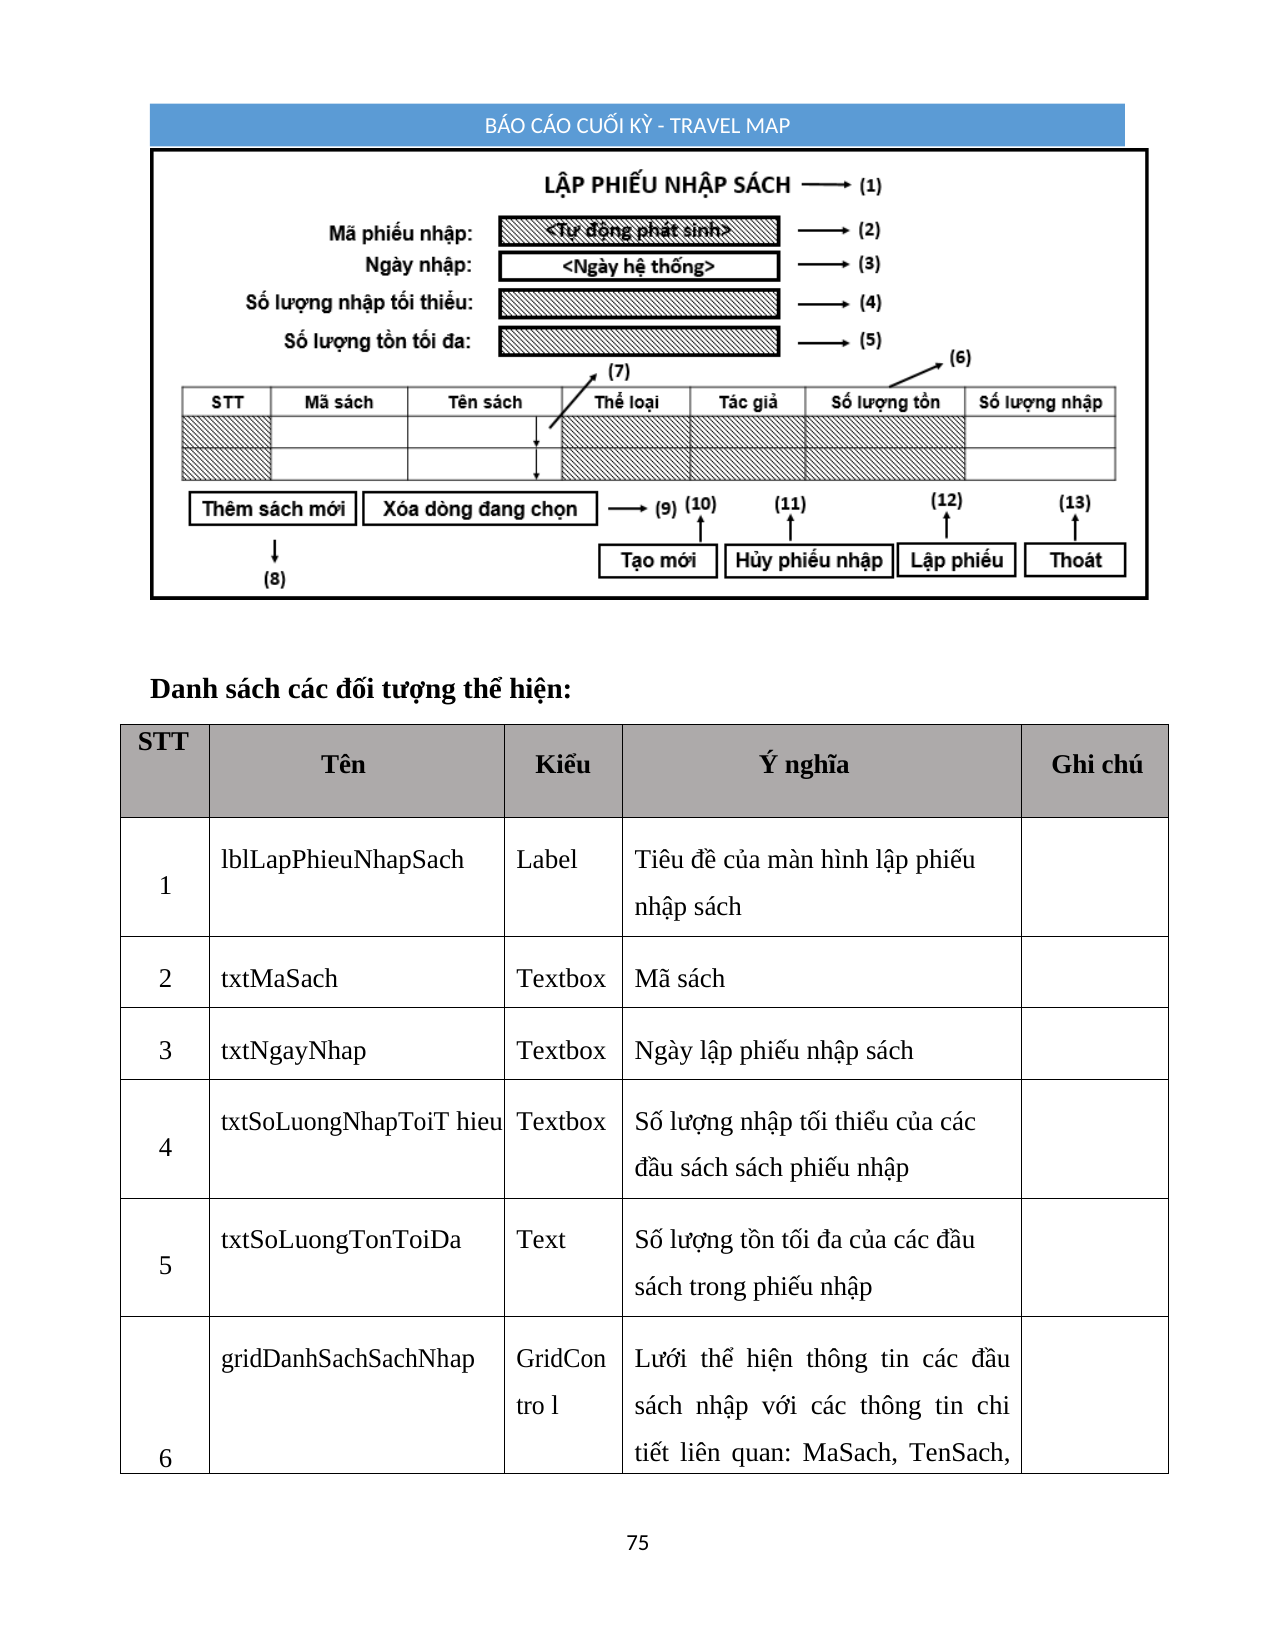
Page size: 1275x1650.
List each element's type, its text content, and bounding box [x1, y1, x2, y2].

table_header Ghi chú [1022, 725, 1168, 817]
table_cell txtMaSach [210, 937, 504, 1007]
table_cell 2 [121, 937, 209, 1007]
list Danh sách các đối tượng thể hiện: [150, 671, 1125, 705]
table_cell Text [505, 1199, 622, 1316]
table_cell [1022, 1199, 1168, 1316]
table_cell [623, 1317, 1021, 1473]
table_cell 1 [121, 818, 209, 936]
table_cell [1022, 818, 1168, 936]
table_cell Ngày lập phiếu nhập sách [623, 1008, 1021, 1079]
table_cell Số lượng tồn tối đa của các đầu sách trong phiếu nhập [623, 1199, 1021, 1316]
table_cell txtSoLuongNhapToiT hieu [210, 1080, 504, 1197]
table_cell Label [505, 818, 622, 936]
table_cell Tiêu đề của màn hình lập phiếu nhập sách [623, 818, 1021, 936]
table_cell [1022, 1317, 1168, 1473]
table_header Kiểu [505, 725, 622, 817]
table_cell GridContro l [505, 1317, 622, 1473]
table_cell txtNgayNhap [210, 1008, 504, 1079]
table_header Ý nghĩa [623, 725, 1021, 817]
table_cell Textbox [505, 937, 622, 1007]
table_cell 4 [121, 1080, 209, 1197]
table_cell 5 [121, 1199, 209, 1316]
table_cell Textbox [505, 1080, 622, 1197]
table_cell 6 [121, 1317, 209, 1473]
picture [150, 148, 1149, 600]
table_cell [1022, 937, 1168, 1007]
table_cell lblLapPhieuNhapSach [210, 818, 504, 936]
table_header Tên [210, 725, 504, 817]
table_cell Mã sách [623, 937, 1021, 1007]
table_cell 3 [121, 1008, 209, 1079]
table_cell txtSoLuongTonToiDa [210, 1199, 504, 1316]
table_cell Textbox [505, 1008, 622, 1079]
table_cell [210, 1317, 504, 1473]
table_header STT [121, 725, 209, 817]
table_cell Số lượng nhập tối thiểu của các đầu sách sách phiếu nhập [623, 1080, 1021, 1197]
table_cell [1022, 1080, 1168, 1197]
table_cell [1022, 1008, 1168, 1079]
